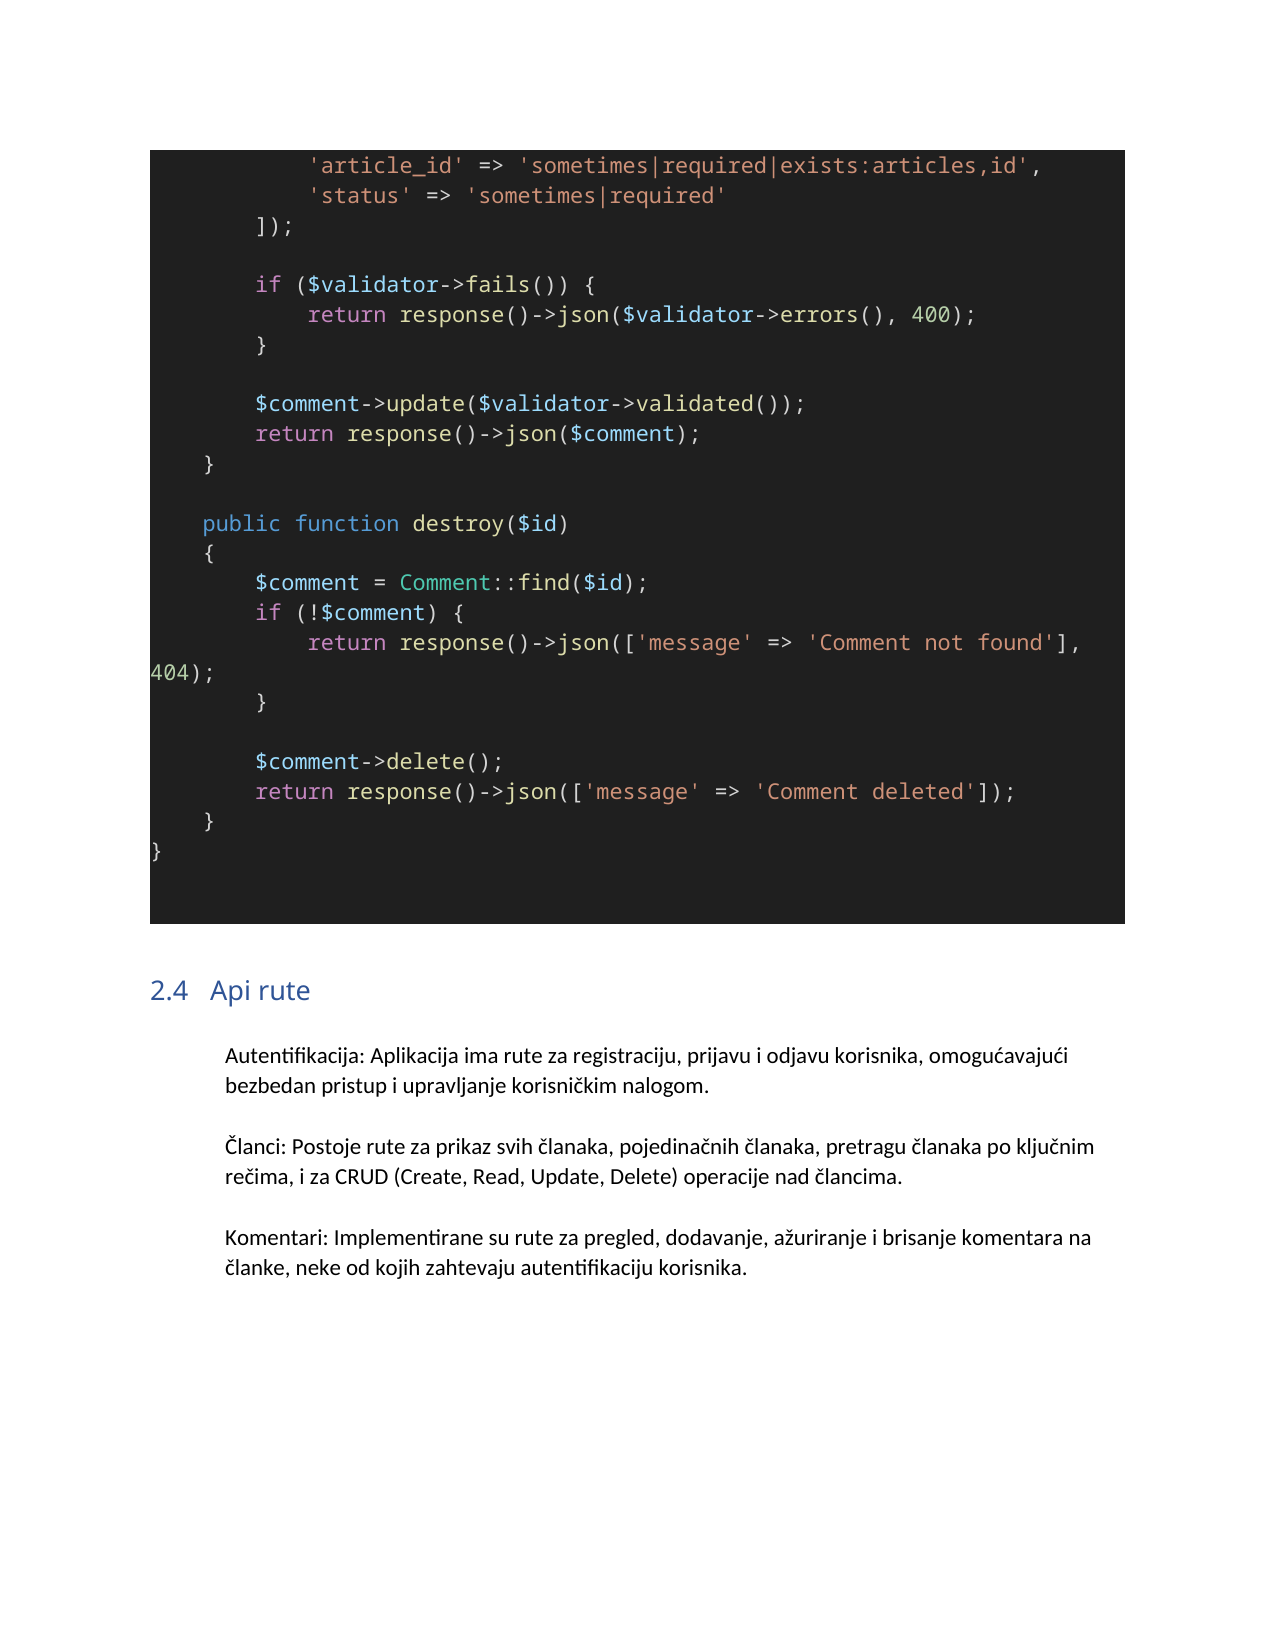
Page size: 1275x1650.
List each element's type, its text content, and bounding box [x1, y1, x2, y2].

text } [150, 448, 1125, 478]
text if ($validator->fails()) { [150, 269, 1125, 299]
text } [150, 686, 1125, 716]
text $comment->update($validator->validated()); [150, 388, 1125, 418]
list Komentari: Implementirane su rute za pregled, dodavanje, ažuriranje i brisanje komentara na članke, neke od kojih zahtevaju autentifikaciju korisnika. [225, 1223, 1125, 1281]
text ]); [150, 209, 1125, 239]
text public function destroy($id) [150, 507, 1125, 537]
text return response()->json(['message' => 'Comment deleted']); [150, 776, 1125, 805]
text 'article_id' => 'sometimes|required|exists:articles,id', [150, 150, 1125, 180]
list Članci: Postoje rute za prikaz svih članaka, pojedinačnih članaka, pretragu članaka po ključnim rečima, i za CRUD (Create, Read, Update, Delete) operacije nad člancima. [225, 1132, 1125, 1190]
text $comment = Comment::find($id); [150, 567, 1125, 597]
text $comment->delete(); [150, 746, 1125, 776]
text } [150, 805, 1125, 835]
text return response()->json($comment); [150, 418, 1125, 448]
text if (!$comment) { [150, 597, 1125, 627]
list Autentifikacija: Aplikacija ima rute za registraciju, prijavu i odjavu korisnika, omogućavajući bezbedan pristup i upravljanje korisničkim nalogom. [225, 1041, 1125, 1100]
text 'status' => 'sometimes|required' [150, 180, 1125, 209]
text } [150, 329, 1125, 358]
text return response()->json(['message' => 'Comment not found'], 404); [150, 627, 1125, 686]
text { [150, 537, 1125, 567]
text } [150, 835, 1125, 865]
subtitle Api rute [150, 971, 1125, 1008]
text return response()->json($validator->errors(), 400); [150, 299, 1125, 329]
